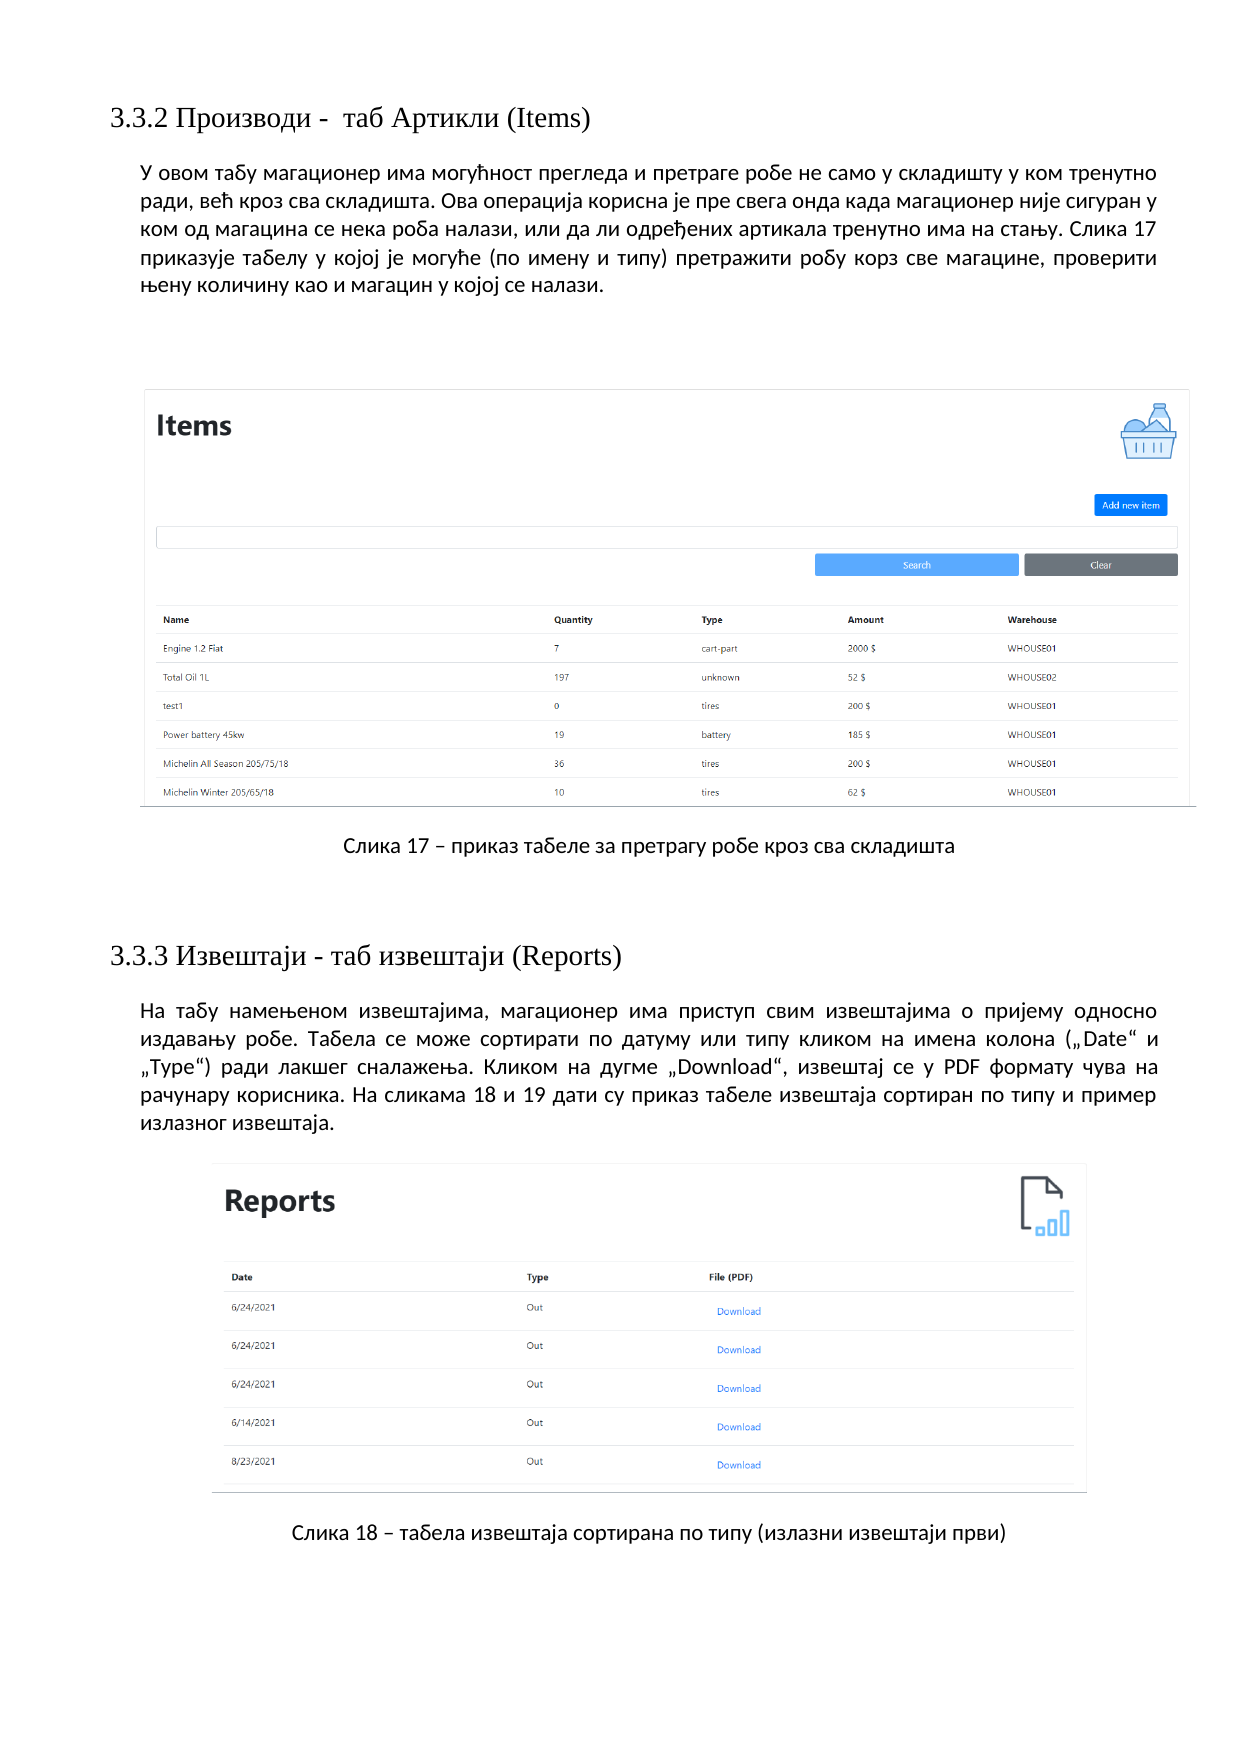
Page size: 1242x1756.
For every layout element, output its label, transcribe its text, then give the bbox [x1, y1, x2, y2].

subtitle 3.3.2 Производи - таб Артикли (Items) [102, 100, 1159, 133]
text Слика 18 – табела извештаја сортирана по типу (излазни извештаји први) [140, 1518, 1159, 1546]
text У овом табу магационер има могућност прегледа и претраге робе не само у складишту у ком тренутно ради, већ кроз сва складишта. Ова операција корисна је пре свега онда када магационер није сигуран у ком од магацина се нека роба налази, или да ли одређених артикала тренутно има на стању. Слика 17 приказује табелу у којој је могуће (по имену и типу) претражити робу корз све магацине, проверити њену количину као и магацин у којој се налази. [140, 158, 1159, 299]
picture [211, 1161, 1087, 1493]
subtitle 3.3.3 Извештаји - таб извештаји (Reports) [102, 938, 1159, 971]
text Слика 17 – приказ табеле за претрагу робе кроз сва складишта [140, 832, 1159, 860]
picture [140, 376, 1197, 807]
text На табу намењеном извештајима, магационер има приступ свим извештајима о пријему односно издавању робе. Табела се може сортирати по датуму или типу кликом на имена колона („Date“ и „Type“) ради лакшег сналажења. Кликом на дугме „Download“, извештај се у PDF формату чува на рачунару корисника. На сликама 18 и 19 дати су приказ табеле извештаја сортиран по типу и пример излазног извештаја. [140, 996, 1159, 1136]
